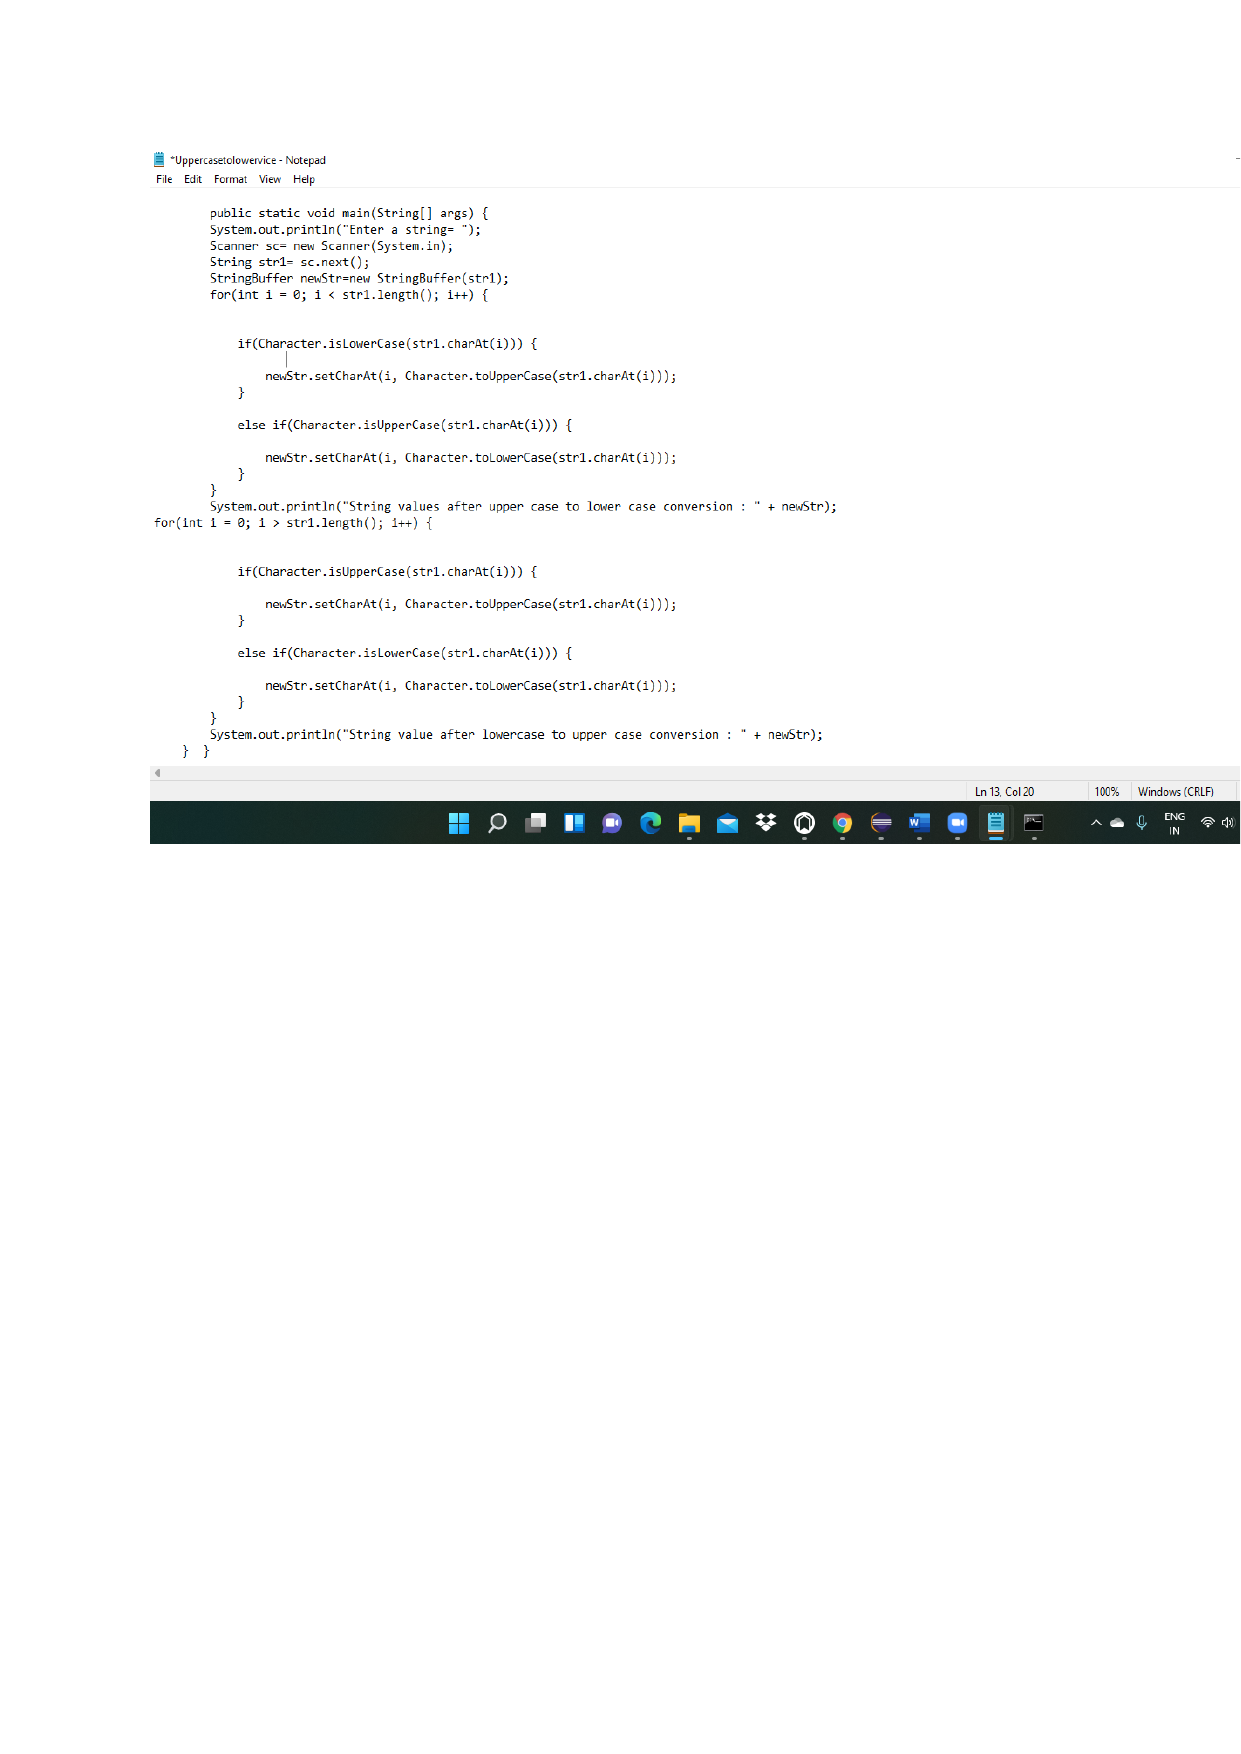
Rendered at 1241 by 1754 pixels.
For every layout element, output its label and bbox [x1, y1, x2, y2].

picture [150, 150, 1241, 844]
